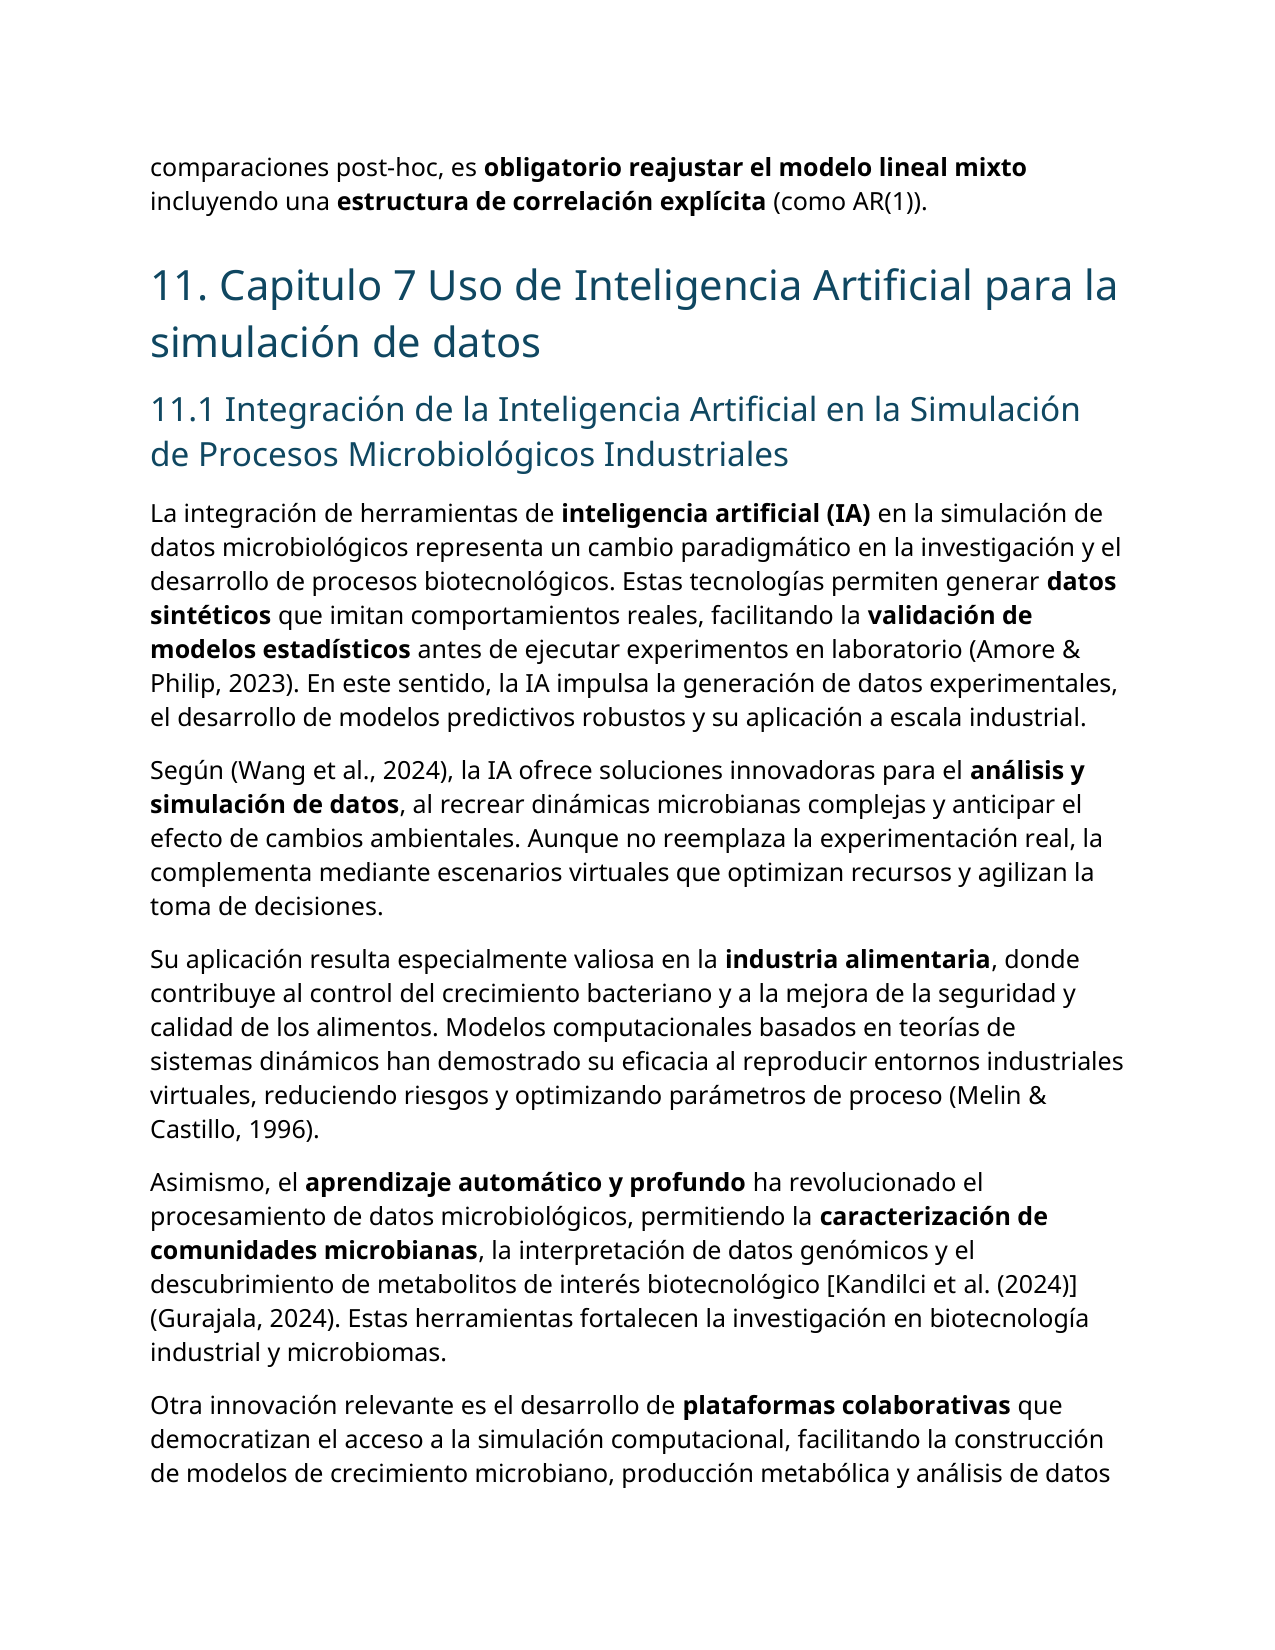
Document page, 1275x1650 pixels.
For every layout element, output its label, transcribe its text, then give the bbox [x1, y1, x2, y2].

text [150, 1388, 1125, 1490]
text Su aplicación resulta especialmente valiosa en la industria alimentaria, donde contribuye al control del crecimiento bacteriano y a la mejora de la seguridad y calidad de los alimentos. Modelos computacionales basados en teorías de sistemas dinámicos han demostrado su eficacia al reproducir entornos industriales virtuales, reduciendo riesgos y optimizando parámetros de proceso (Melin & Castillo, 1996). [150, 942, 1125, 1146]
text Según (Wang et al., 2024), la IA ofrece soluciones innovadoras para el análisis y simulación de datos, al recrear dinámicas microbianas complejas y anticipar el efecto de cambios ambientales. Aunque no reemplaza la experimentación real, la complementa mediante escenarios virtuales que optimizan recursos y agilizan la toma de decisiones. [150, 753, 1125, 923]
text La integración de herramientas de inteligencia artificial (IA) en la simulación de datos microbiológicos representa un cambio paradigmático en la investigación y el desarrollo de procesos biotecnológicos. Estas tecnologías permiten generar datos sintéticos que imitan comportamientos reales, facilitando la validación de modelos estadísticos antes de ejecutar experimentos en laboratorio (Amore & Philip, 2023). En este sentido, la IA impulsa la generación de datos experimentales, el desarrollo de modelos predictivos robustos y su aplicación a escala industrial. [150, 495, 1125, 734]
text Asimismo, el aprendizaje automático y profundo ha revolucionado el procesamiento de datos microbiológicos, permitiendo la caracterización de comunidades microbianas, la interpretación de datos genómicos y el descubrimiento de metabolitos de interés biotecnológico [Kandilci et al. (2024)](Gurajala, 2024). Estas herramientas fortalecen la investigación en biotecnología industrial y microbiomas. [150, 1165, 1125, 1369]
subtitle 11. Capitulo 7 Uso de Inteligencia Artificial para la simulación de datos [150, 256, 1125, 369]
subtitle 11.1 Integración de la Inteligencia Artificial en la Simulación de Procesos Microbiológicos Industriales [150, 386, 1125, 477]
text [150, 150, 1125, 218]
